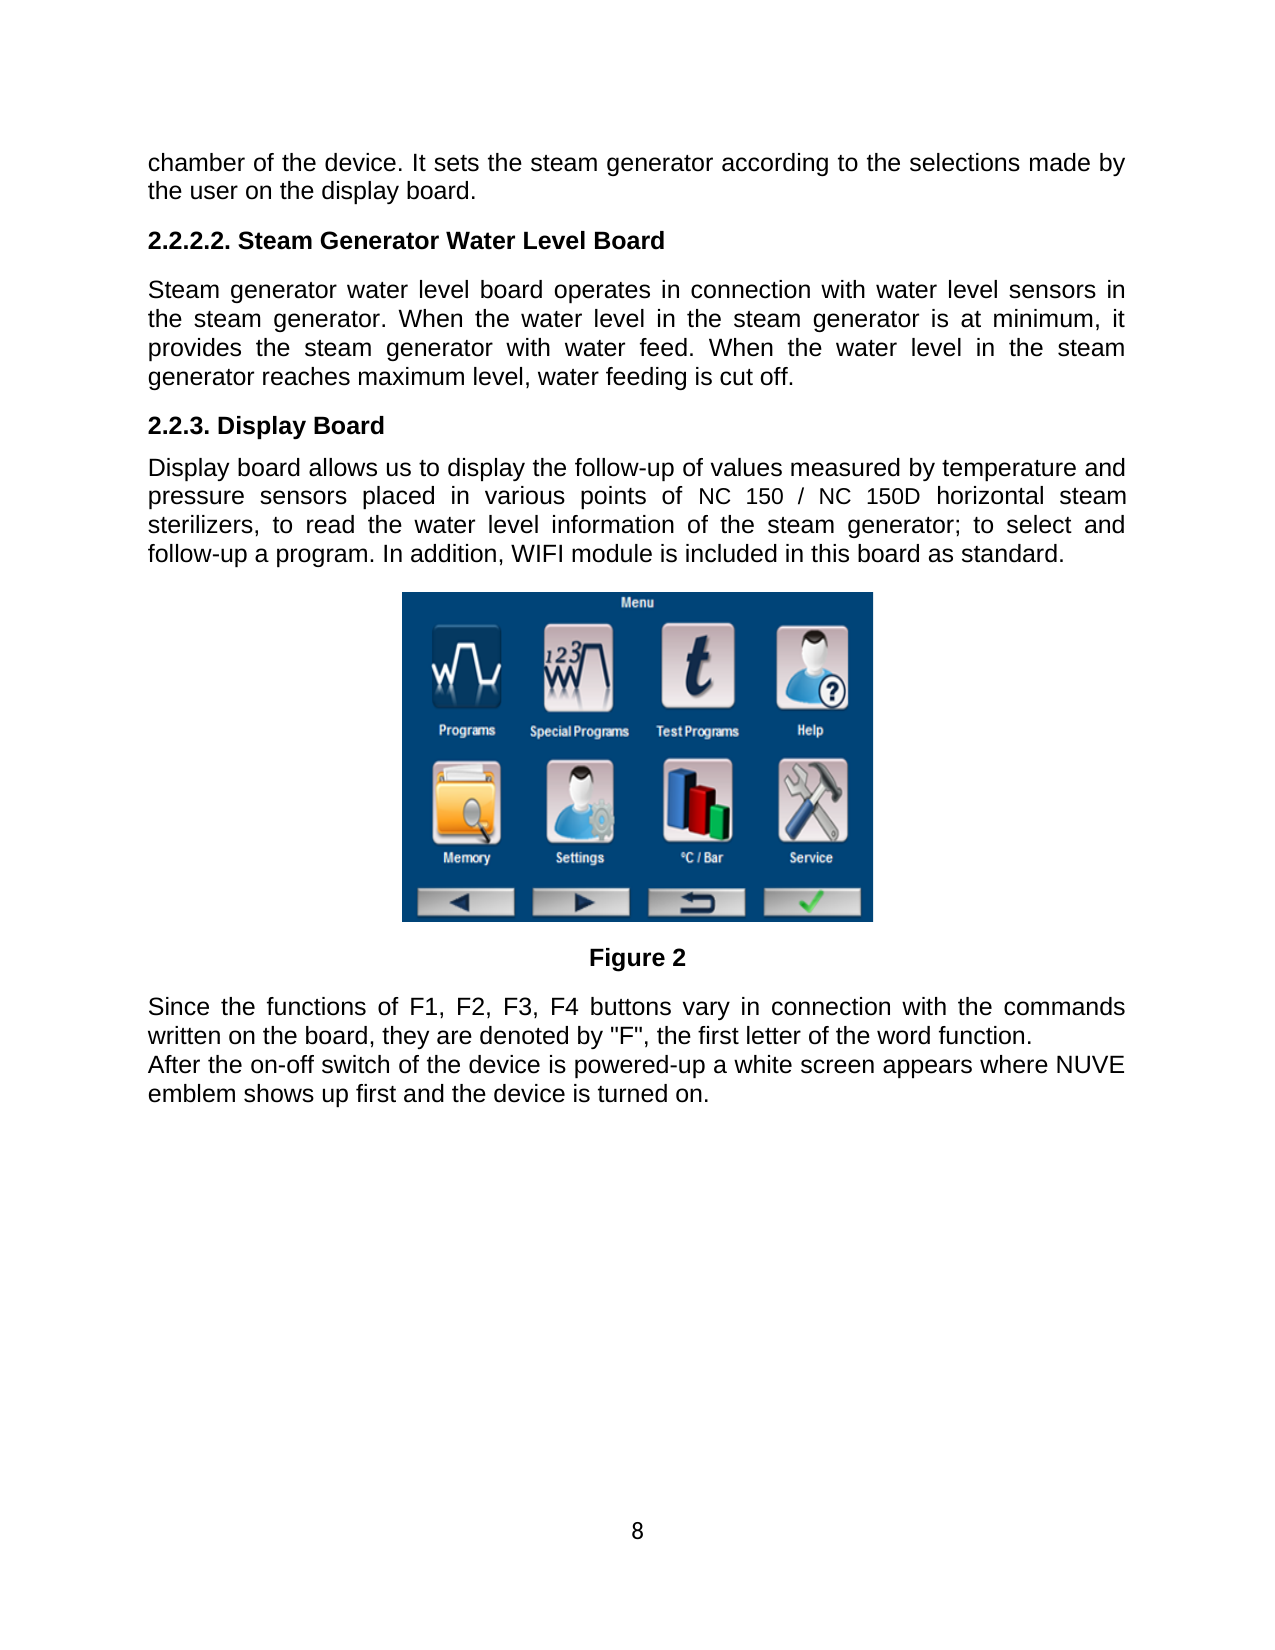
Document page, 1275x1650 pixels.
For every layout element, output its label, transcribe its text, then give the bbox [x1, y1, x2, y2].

subtitle 2.2.3. Display Board [148, 411, 1127, 440]
picture [402, 592, 874, 922]
text 2.2.2.2. Steam Generator Water Level Board [148, 226, 1127, 255]
text Steam generator water level board operates in connection with water level sensors in the steam generator. When the water level in the steam generator is at minimum, it provides the steam generator with water feed. When the water level in the steam generator reaches maximum level, water feeding is cut off. [148, 276, 1127, 391]
text Since the functions of F1, F2, F3, F4 buttons vary in connection with the commands written on the board, they are denoted by "F", the first letter of the word function. [148, 992, 1127, 1050]
text Display board allows us to display the follow-up of values measured by temperature and pressure sensors placed in various points of NC 150 / NC 150D horizontal steam sterilizers, to read the water level information of the steam generator; to select and follow-up a program. In addition, WIFI module is included in this board as standard. [148, 453, 1127, 568]
text After the on-off switch of the device is powered-up a white screen appears where NUVE emblem shows up first and the device is turned on. [148, 1050, 1127, 1107]
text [148, 148, 1127, 205]
text Figure 2 [148, 943, 1127, 971]
